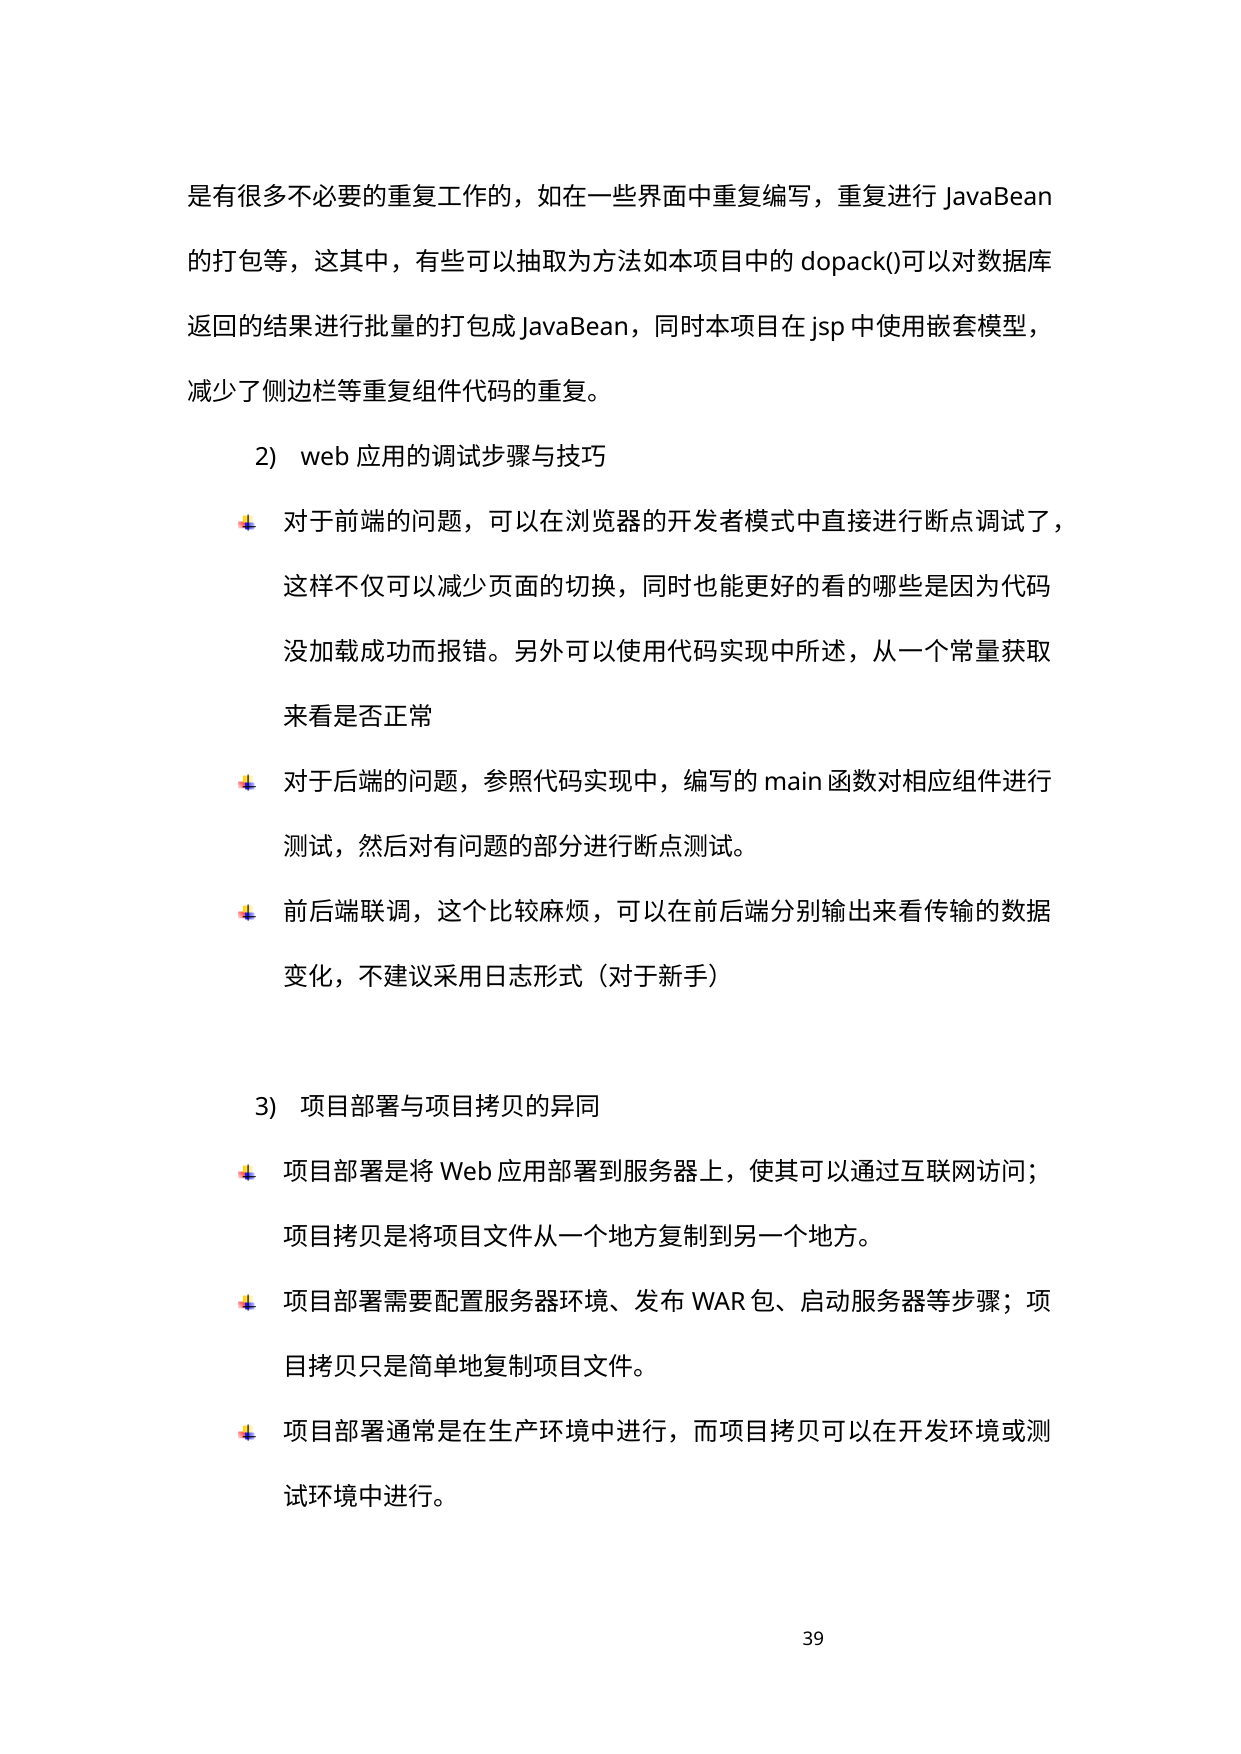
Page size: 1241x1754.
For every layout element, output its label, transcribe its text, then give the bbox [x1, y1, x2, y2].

list 项目部署与项目拷贝的异同 [254, 1072, 1053, 1137]
picture [238, 1293, 256, 1311]
list 对于前端的问题，可以在浏览器的开发者模式中直接进行断点调试了，这样不仅可以减少页面的切换，同时也能更好的看的哪些是因为代码没加载成功而报错。另外可以使用代码实现中所述，从一个常量获取来看是否正常 [237, 487, 1053, 747]
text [187, 162, 1053, 422]
list 前后端联调，这个比较麻烦，可以在前后端分别输出来看传输的数据变化，不建议采用日志形式（对于新手） [237, 877, 1053, 1007]
list web 应用的调试步骤与技巧 [254, 422, 1053, 487]
list 项目部署通常是在生产环境中进行，而项目拷贝可以在开发环境或测试环境中进行。 [237, 1397, 1053, 1527]
list 对于后端的问题，参照代码实现中，编写的main函数对相应组件进行测试，然后对有问题的部分进行断点测试。 [237, 747, 1053, 877]
picture [238, 903, 256, 921]
picture [238, 513, 256, 531]
picture [238, 773, 256, 791]
list 项目部署需要配置服务器环境、发布WAR包、启动服务器等步骤；项目拷贝只是简单地复制项目文件。 [237, 1267, 1053, 1397]
picture [238, 1163, 256, 1181]
picture [238, 1423, 256, 1441]
list 项目部署是将Web应用部署到服务器上，使其可以通过互联网访问；项目拷贝是将项目文件从一个地方复制到另一个地方。 [237, 1137, 1053, 1267]
